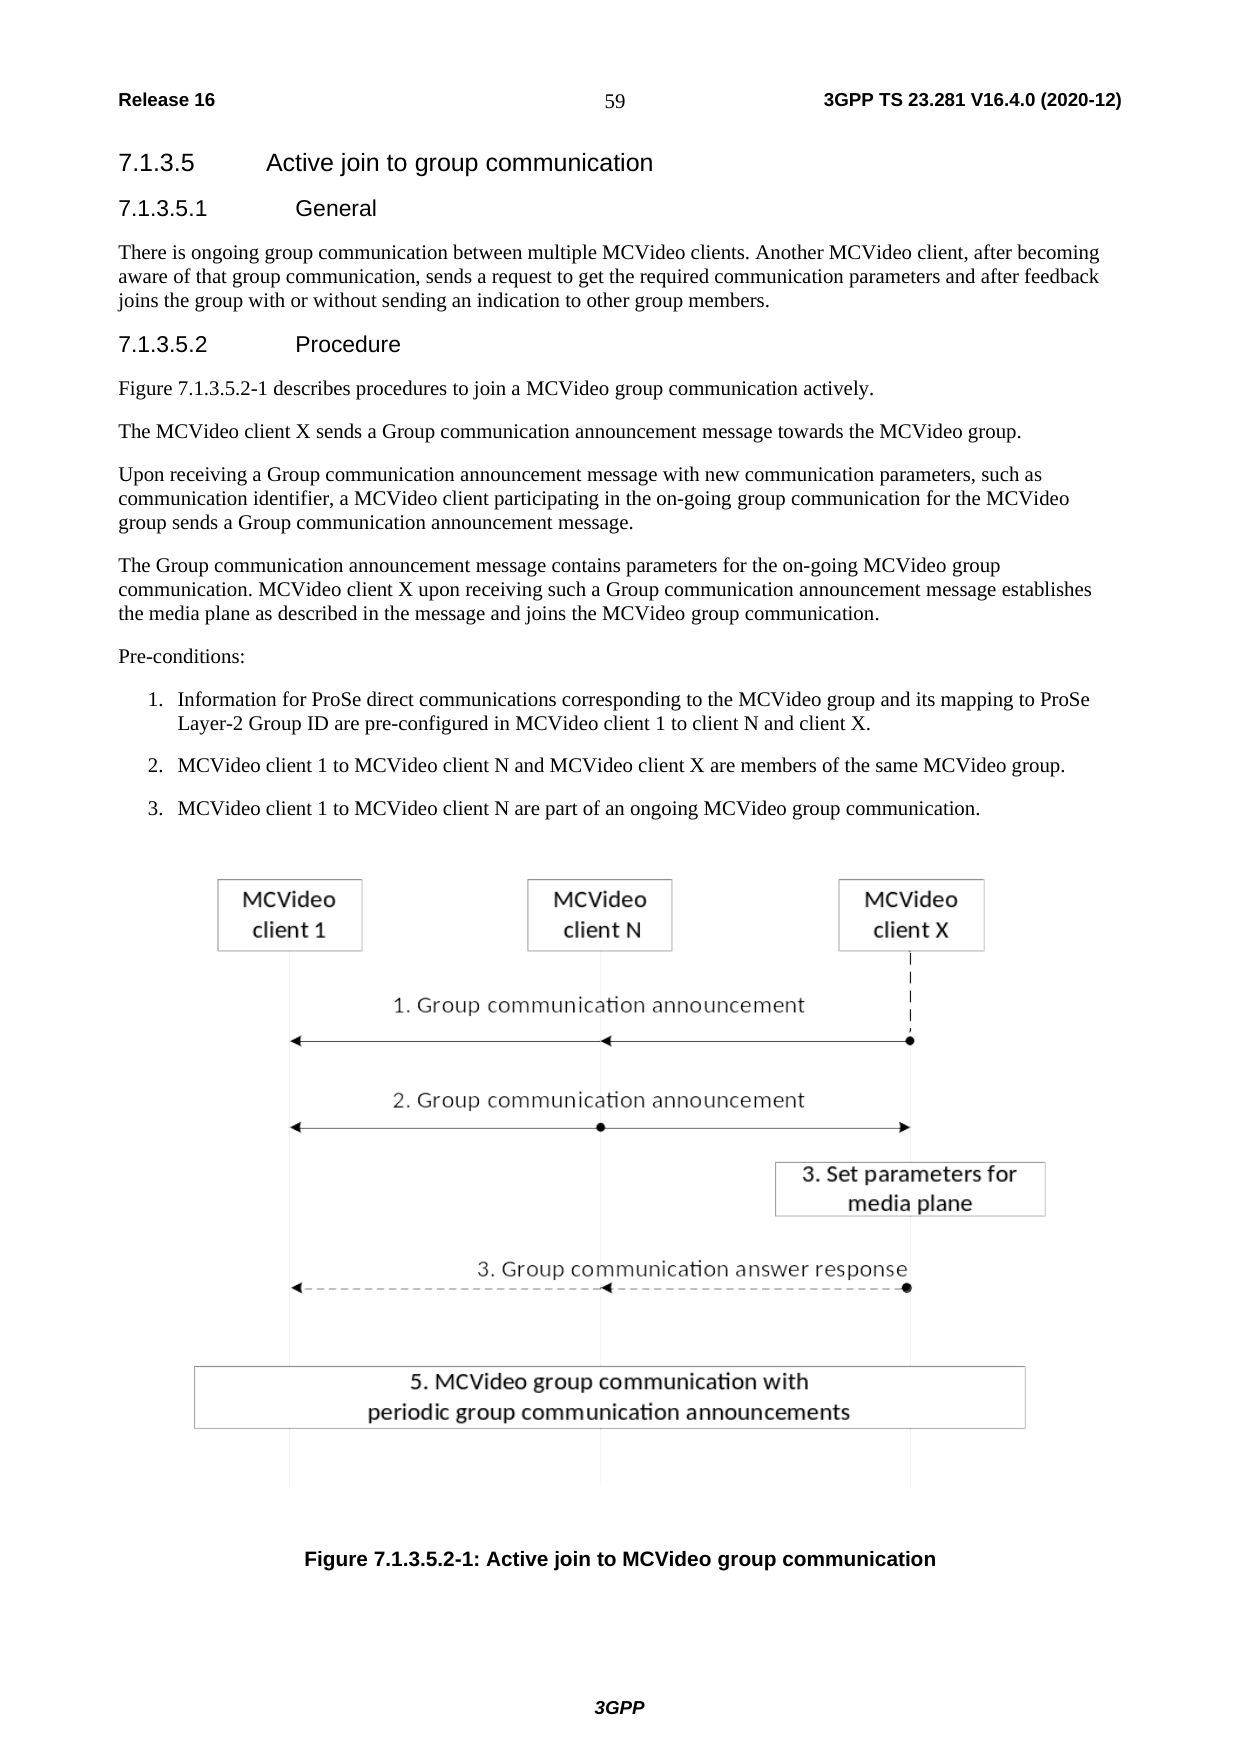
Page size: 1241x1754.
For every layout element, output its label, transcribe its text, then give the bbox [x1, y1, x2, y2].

text 2. MCVideo client 1 to MCVideo client N and MCVideo client X are members of the same MCVideo group. [148, 753, 1122, 777]
text Figure 7.1.3.5.2-1 describes procedures to join a MCVideo group communication actively. [118, 376, 1122, 400]
subtitle 7.1.3.5 Active join to group communication [118, 147, 1122, 176]
text Upon receiving a Group communication announcement message with new communication parameters, such as communication identifier, a MCVideo client participating in the on-going group communication for the MCVideo group sends a Group communication announcement message. [118, 462, 1122, 534]
text The Group communication announcement message contains parameters for the on-going MCVideo group communication. MCVideo client X upon receiving such a Group communication announcement message establishes the media plane as described in the message and joins the MCVideo group communication. [118, 553, 1122, 625]
text 3. MCVideo client 1 to MCVideo client N are part of an ongoing MCVideo group communication. [148, 796, 1122, 820]
text Figure 7.1.3.5.2-1: Active join to MCVideo group communication [118, 1547, 1122, 1571]
text Pre-conditions: [118, 644, 1122, 668]
subtitle 7.1.3.5.1 General [118, 195, 1122, 221]
subtitle 7.1.3.5.2 Procedure [118, 331, 1122, 357]
text 1. Information for ProSe direct communications corresponding to the MCVideo group and its mapping to ProSe Layer-2 Group ID are pre-configured in MCVideo client 1 to client N and client X. [148, 686, 1122, 734]
text The MCVideo client X sends a Group communication announcement message towards the MCVideo group. [118, 419, 1122, 443]
text There is ongoing group communication between multiple MCVideo clients. Another MCVideo client, after becoming aware of that group communication, sends a request to get the required communication parameters and after feedback joins the group with or without sending an indication to other group members. [118, 240, 1122, 312]
